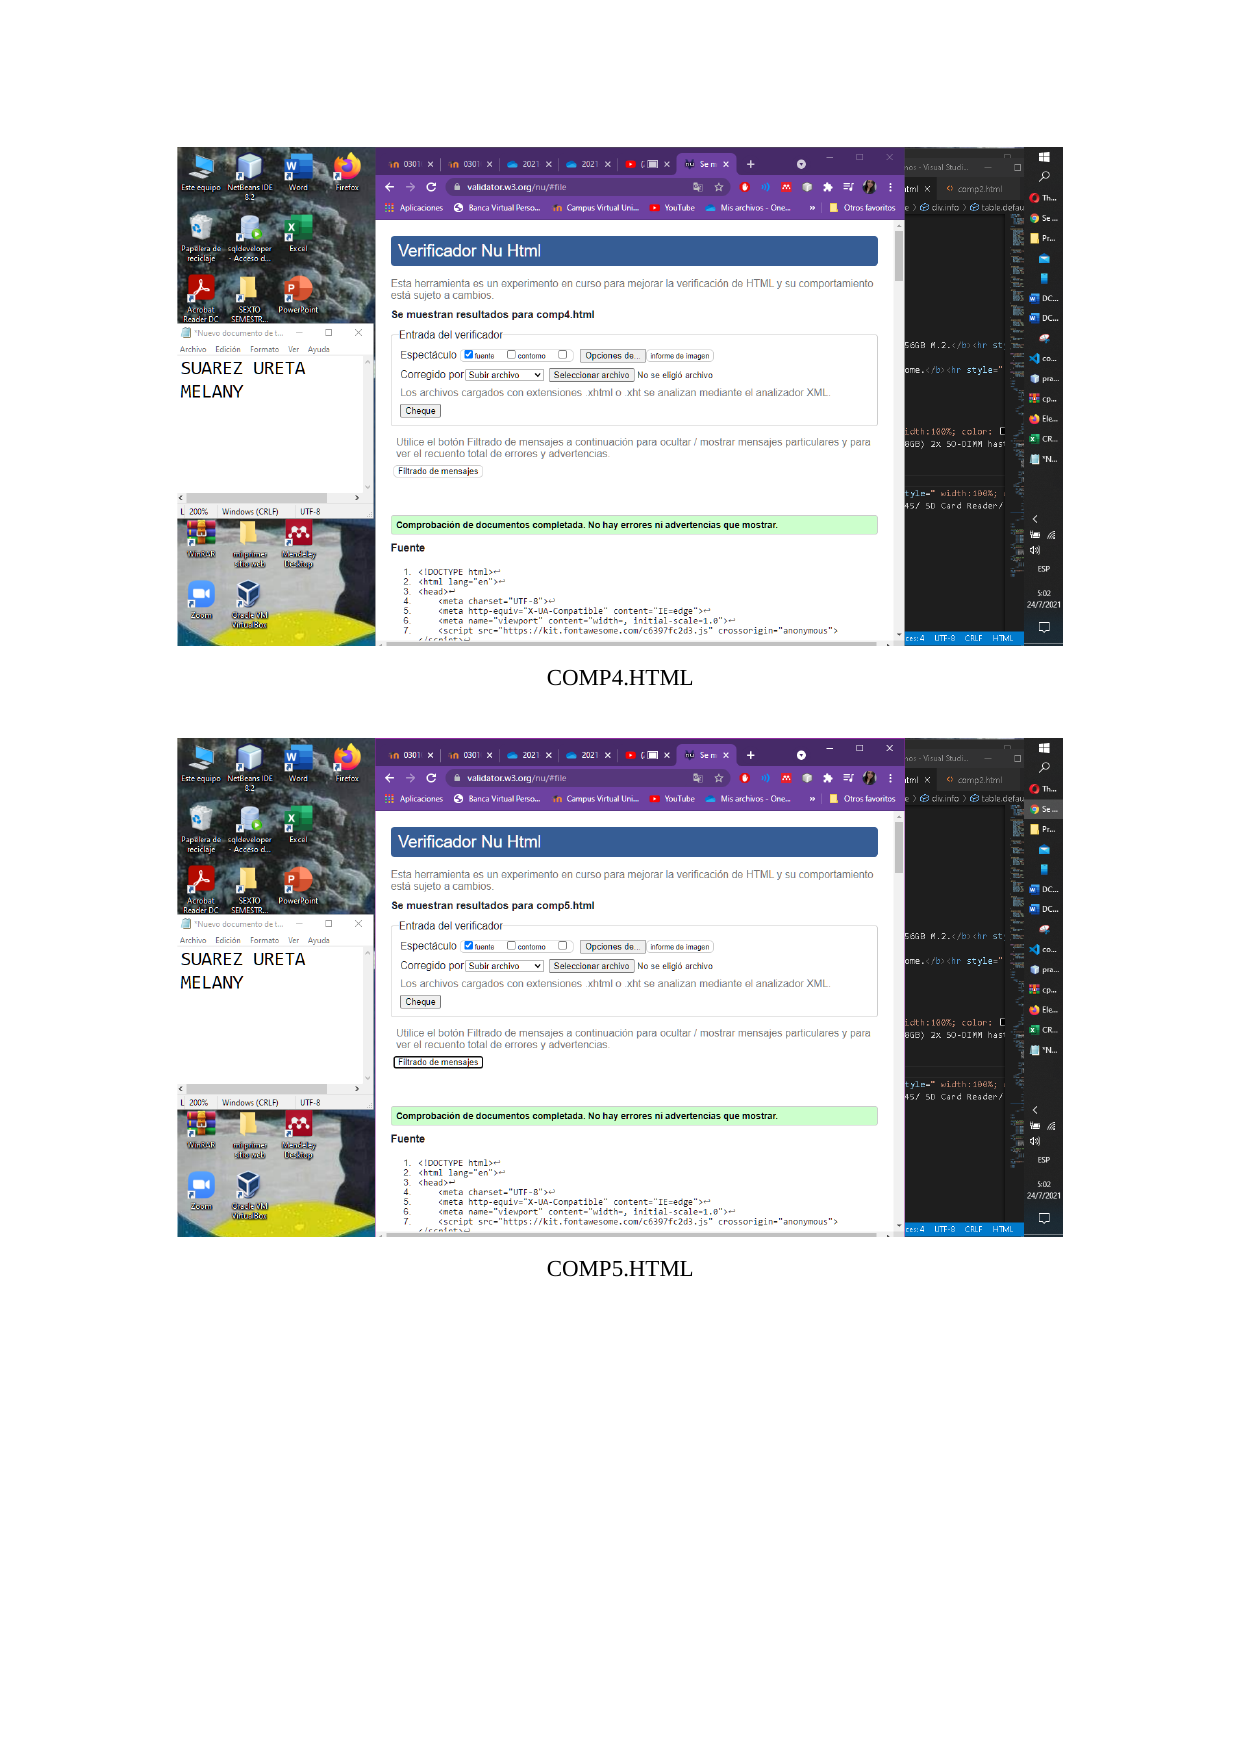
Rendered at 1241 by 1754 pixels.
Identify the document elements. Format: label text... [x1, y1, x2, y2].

text COMP5.HTML [177, 1255, 1063, 1282]
text COMP4.HTML [177, 664, 1063, 691]
picture [177, 738, 1063, 1237]
picture [177, 147, 1063, 646]
